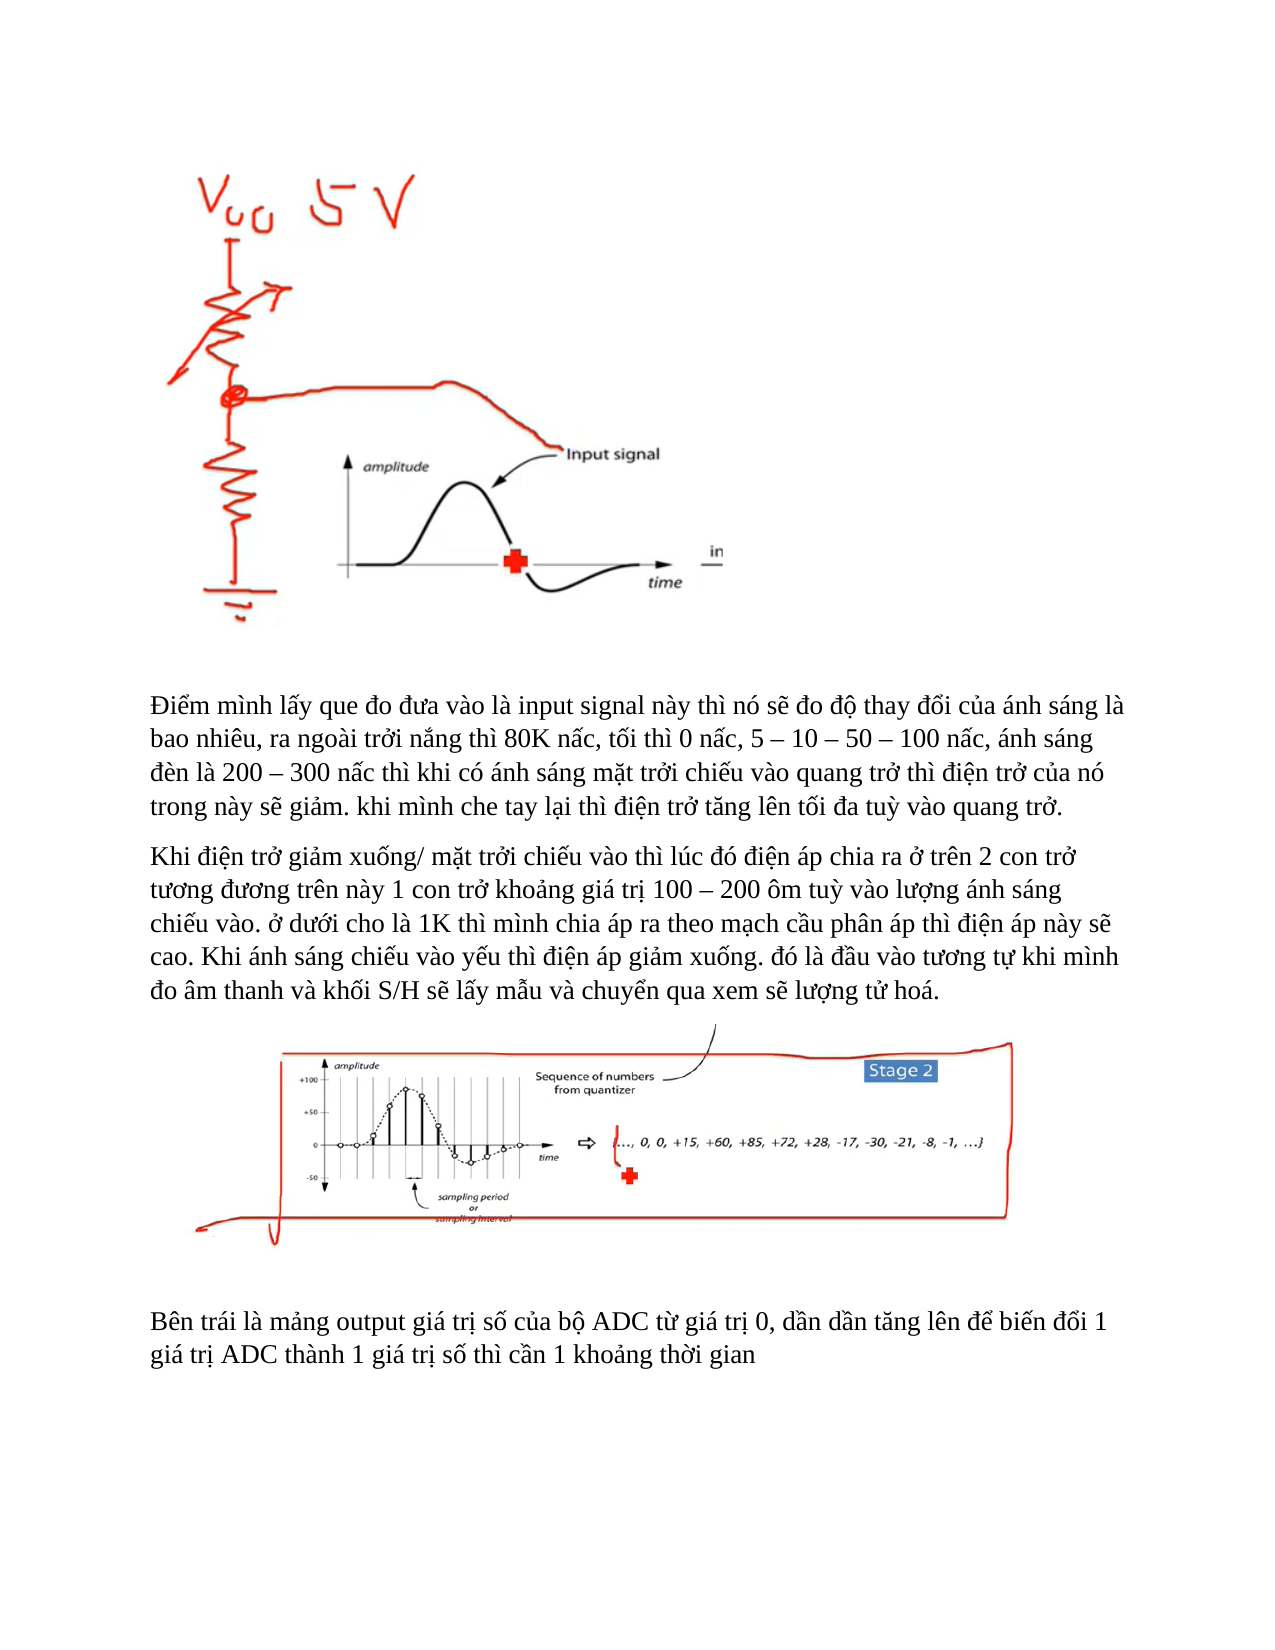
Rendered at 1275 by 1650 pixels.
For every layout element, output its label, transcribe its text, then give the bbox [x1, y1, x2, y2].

text Điểm mình lấy que đo đưa vào là input signal này thì nó sẽ đo độ thay đổi của ánh sáng là bao nhiêu, ra ngoài trởi nắng thì 80K nấc, tối thì 0 nấc, 5 – 10 – 50 – 100 nấc, ánh sáng đèn là 200 – 300 nấc thì khi có ánh sáng mặt trởi chiếu vào quang trở thì điện trở của nó trong này sẽ giảm. khi mình che tay lại thì điện trở tăng lên tối đa tuỳ vào quang trở. [150, 689, 1125, 821]
text Bên trái là mảng output giá trị số của bộ ADC từ giá trị 0, dần dần tăng lên để biến đổi 1 giá trị ADC thành 1 giá trị số thì cần 1 khoảng thời gian [150, 1305, 1125, 1370]
picture [150, 150, 723, 670]
text Khi điện trở giảm xuống/ mặt trởi chiếu vào thì lúc đó điện áp chia ra ở trên 2 con trở tương đương trên này 1 con trở khoảng giá trị 100 – 200 ôm tuỳ vào lượng ánh sáng chiếu vào. ở dưới cho là 1K thì mình chia áp ra theo mạch cầu phân áp thì điện áp này sẽ cao. Khi ánh sáng chiếu vào yếu thì điện áp giảm xuống. đó là đầu vào tương tự khi mình đo âm thanh và khối S/H sẽ lấy mẫu và chuyển qua xem sẽ lượng tử hoá. [150, 840, 1125, 1005]
picture [150, 1024, 1125, 1286]
